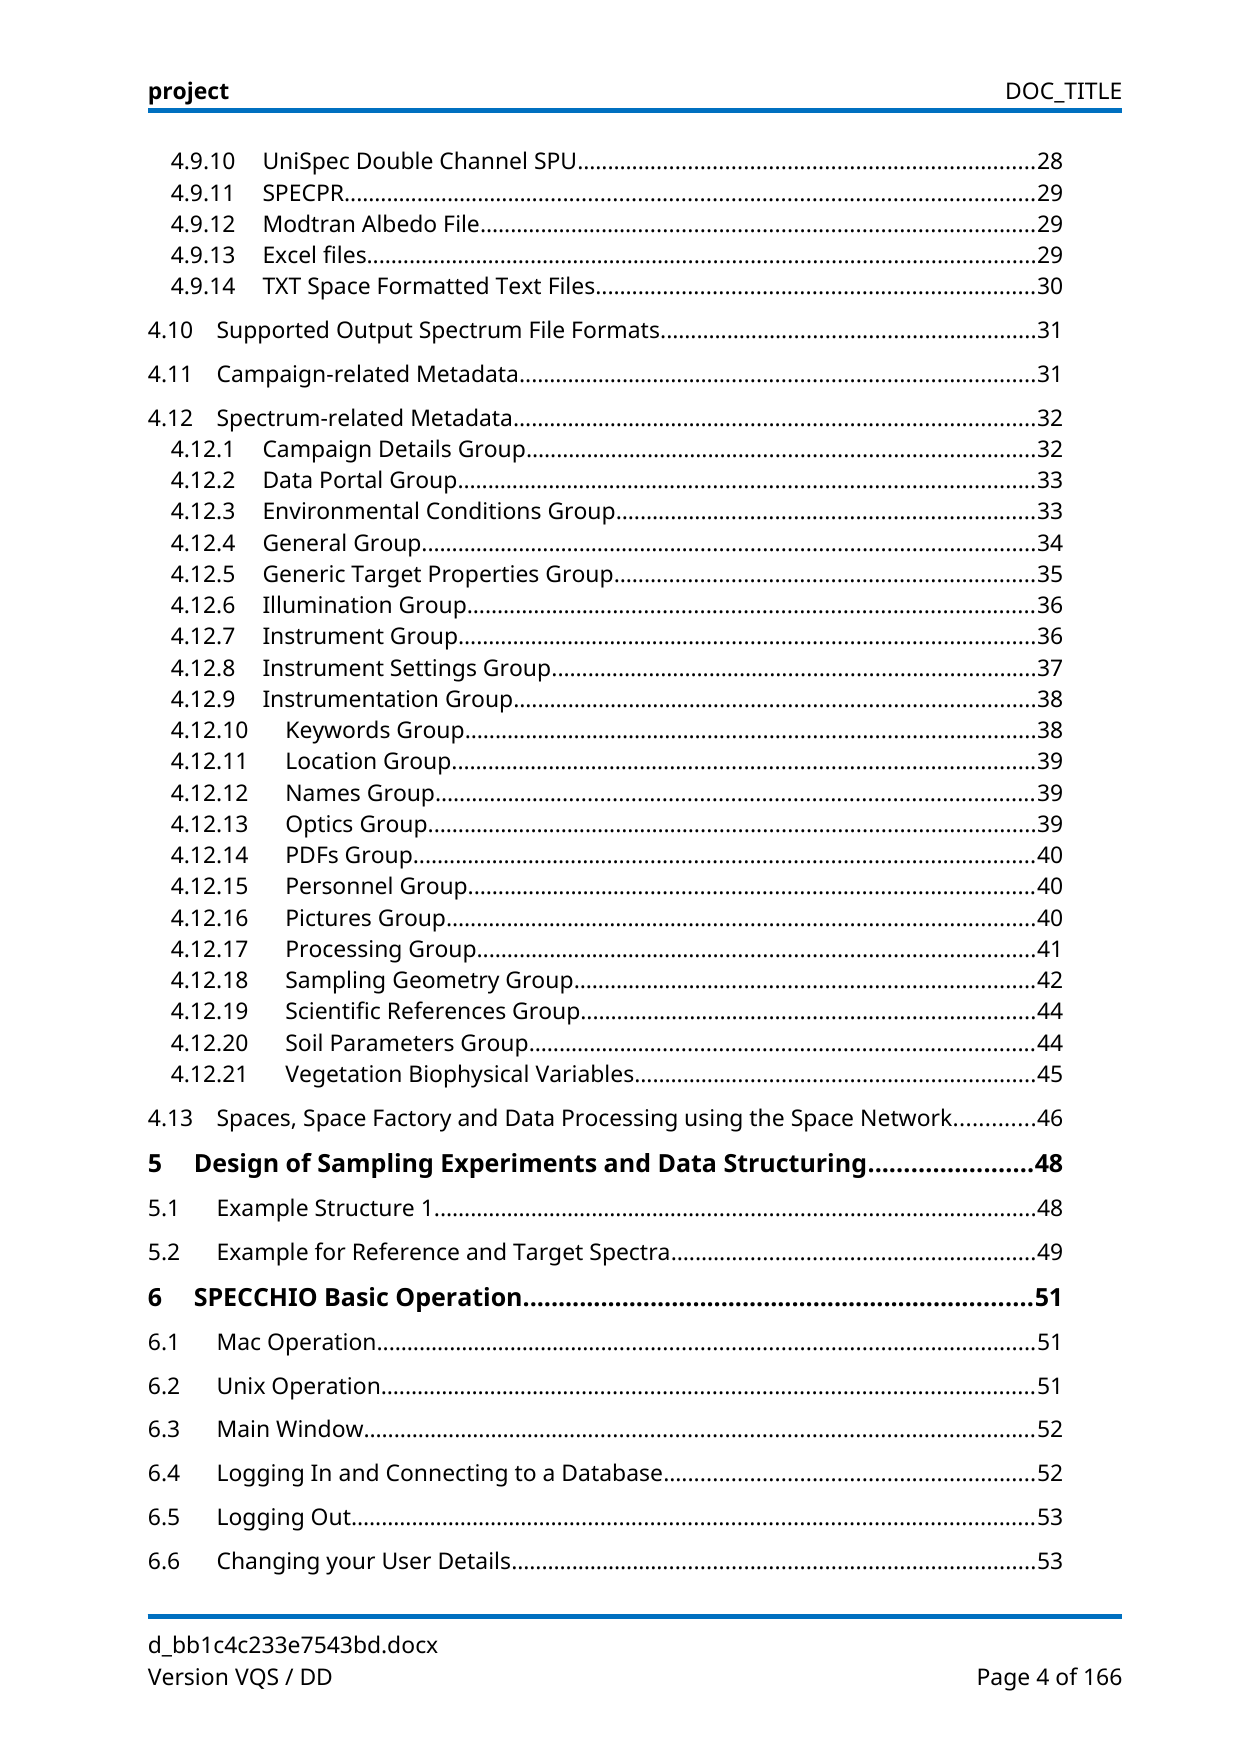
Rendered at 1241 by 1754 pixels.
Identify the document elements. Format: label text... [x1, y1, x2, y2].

text 4.12.19 Scientific References Group 44 [171, 995, 1122, 1026]
text 6 SPECCHIO Basic Operation 51 [148, 1279, 1122, 1313]
text 6.6 Changing your User Details 53 [148, 1544, 1122, 1576]
text 6.5 Logging Out 53 [148, 1501, 1122, 1532]
text 4.12.10 Keywords Group 38 [171, 714, 1122, 745]
text 4.9.10 UniSpec Double Channel SPU 28 [171, 145, 1122, 176]
text 4.12.5 Generic Target Properties Group 35 [171, 558, 1122, 589]
text 4.12.14 PDFs Group 40 [171, 839, 1122, 870]
text 4.9.12 Modtran Albedo File 29 [171, 208, 1122, 239]
text 4.9.14 TXT Space Formatted Text Files 30 [171, 270, 1122, 301]
text 6.4 Logging In and Connecting to a Database 52 [148, 1457, 1122, 1488]
text 4.11 Campaign-related Metadata 31 [148, 358, 1122, 389]
text 4.12.12 Names Group 39 [171, 776, 1122, 808]
text 4.12.18 Sampling Geometry Group 42 [171, 964, 1122, 995]
text 4.12 Spectrum-related Metadata 32 [148, 401, 1122, 433]
text 6.3 Main Window 52 [148, 1413, 1122, 1444]
text 5.1 Example Structure 1 48 [148, 1192, 1122, 1223]
text 4.12.7 Instrument Group 36 [171, 620, 1122, 651]
text 5.2 Example for Reference and Target Spectra 49 [148, 1236, 1122, 1267]
text 4.12.21 Vegetation Biophysical Variables 45 [171, 1058, 1122, 1089]
text 6.1 Mac Operation 51 [148, 1326, 1122, 1357]
text 4.10 Supported Output Spectrum File Formats 31 [148, 314, 1122, 345]
text 4.12.15 Personnel Group 40 [171, 870, 1122, 901]
text 6.2 Unix Operation 51 [148, 1369, 1122, 1401]
text 4.12.11 Location Group 39 [171, 745, 1122, 776]
text 4.9.13 Excel files 29 [171, 239, 1122, 270]
text 4.9.11 SPECPR 29 [171, 176, 1122, 208]
text 4.12.16 Pictures Group 40 [171, 901, 1122, 933]
text 4.12.3 Environmental Conditions Group 33 [171, 495, 1122, 526]
text 4.13 Spaces, Space Factory and Data Processing using the Space Network 46 [148, 1101, 1122, 1133]
text 4.12.1 Campaign Details Group 32 [171, 433, 1122, 464]
text 5 Design of Sampling Experiments and Data Structuring 48 [148, 1145, 1122, 1179]
text 4.12.2 Data Portal Group 33 [171, 464, 1122, 495]
text 4.12.20 Soil Parameters Group 44 [171, 1026, 1122, 1058]
text 4.12.9 Instrumentation Group 38 [171, 683, 1122, 714]
text 4.12.4 General Group 34 [171, 526, 1122, 558]
text 4.12.6 Illumination Group 36 [171, 589, 1122, 620]
text 4.12.17 Processing Group 41 [171, 933, 1122, 964]
text 4.12.8 Instrument Settings Group 37 [171, 651, 1122, 683]
text 4.12.13 Optics Group 39 [171, 808, 1122, 839]
